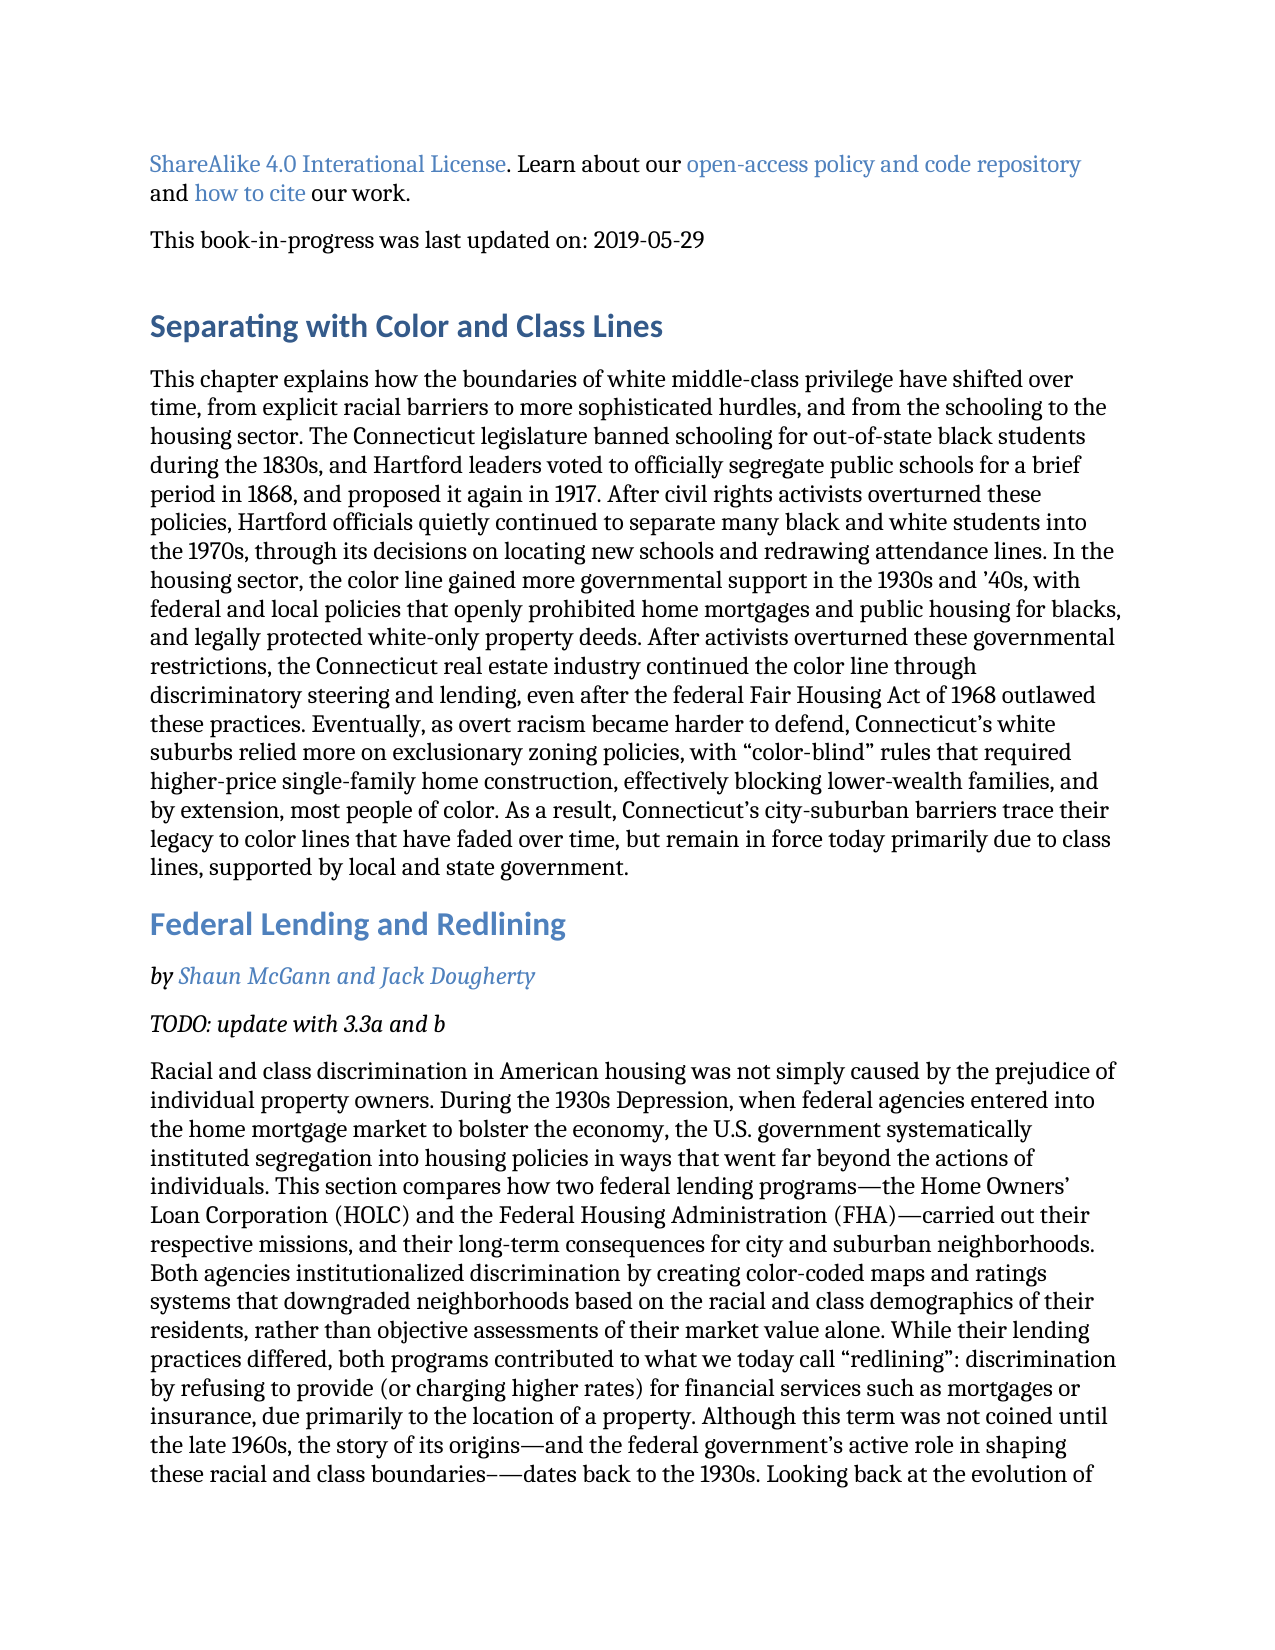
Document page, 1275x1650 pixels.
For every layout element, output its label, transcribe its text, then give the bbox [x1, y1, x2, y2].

text TODO: update with 3.3a and b [150, 1010, 1125, 1038]
subtitle Separating with Color and Class Lines [150, 305, 1125, 346]
text by Shaun McGann and Jack Dougherty [150, 962, 1125, 991]
text This book-in-progress was last updated on: 2019-05-29 [150, 226, 1125, 255]
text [150, 150, 1125, 207]
text This chapter explains how the boundaries of white middle-class privilege have shifted over time, from explicit racial barriers to more sophisticated hurdles, and from the schooling to the housing sector. The Connecticut legislature banned schooling for out-of-state black students during the 1830s, and Hartford leaders voted to officially segregate public schools for a brief period in 1868, and proposed it again in 1917. After civil rights activists overturned these policies, Hartford officials quietly continued to separate many black and white students into the 1970s, through its decisions on locating new schools and redrawing attendance lines. In the housing sector, the color line gained more governmental support in the 1930s and ’40s, with federal and local policies that openly prohibited home mortgages and public housing for blacks, and legally protected white-only property deeds. After activists overturned these governmental restrictions, the Connecticut real estate industry continued the color line through discriminatory steering and lending, even after the federal Fair Housing Act of 1968 outlawed these practices. Eventually, as overt racism became harder to defend, Connecticut’s white suburbs relied more on exclusionary zoning policies, with “color-blind” rules that required higher-price single-family home construction, effectively blocking lower-wealth families, and by extension, most people of color. As a result, Connecticut’s city-suburban barriers trace their legacy to color lines that have faded over time, but remain in force today primarily due to class lines, supported by local and state government. [150, 364, 1125, 882]
subtitle Federal Lending and Redlining [150, 903, 1125, 943]
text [150, 1057, 1125, 1488]
